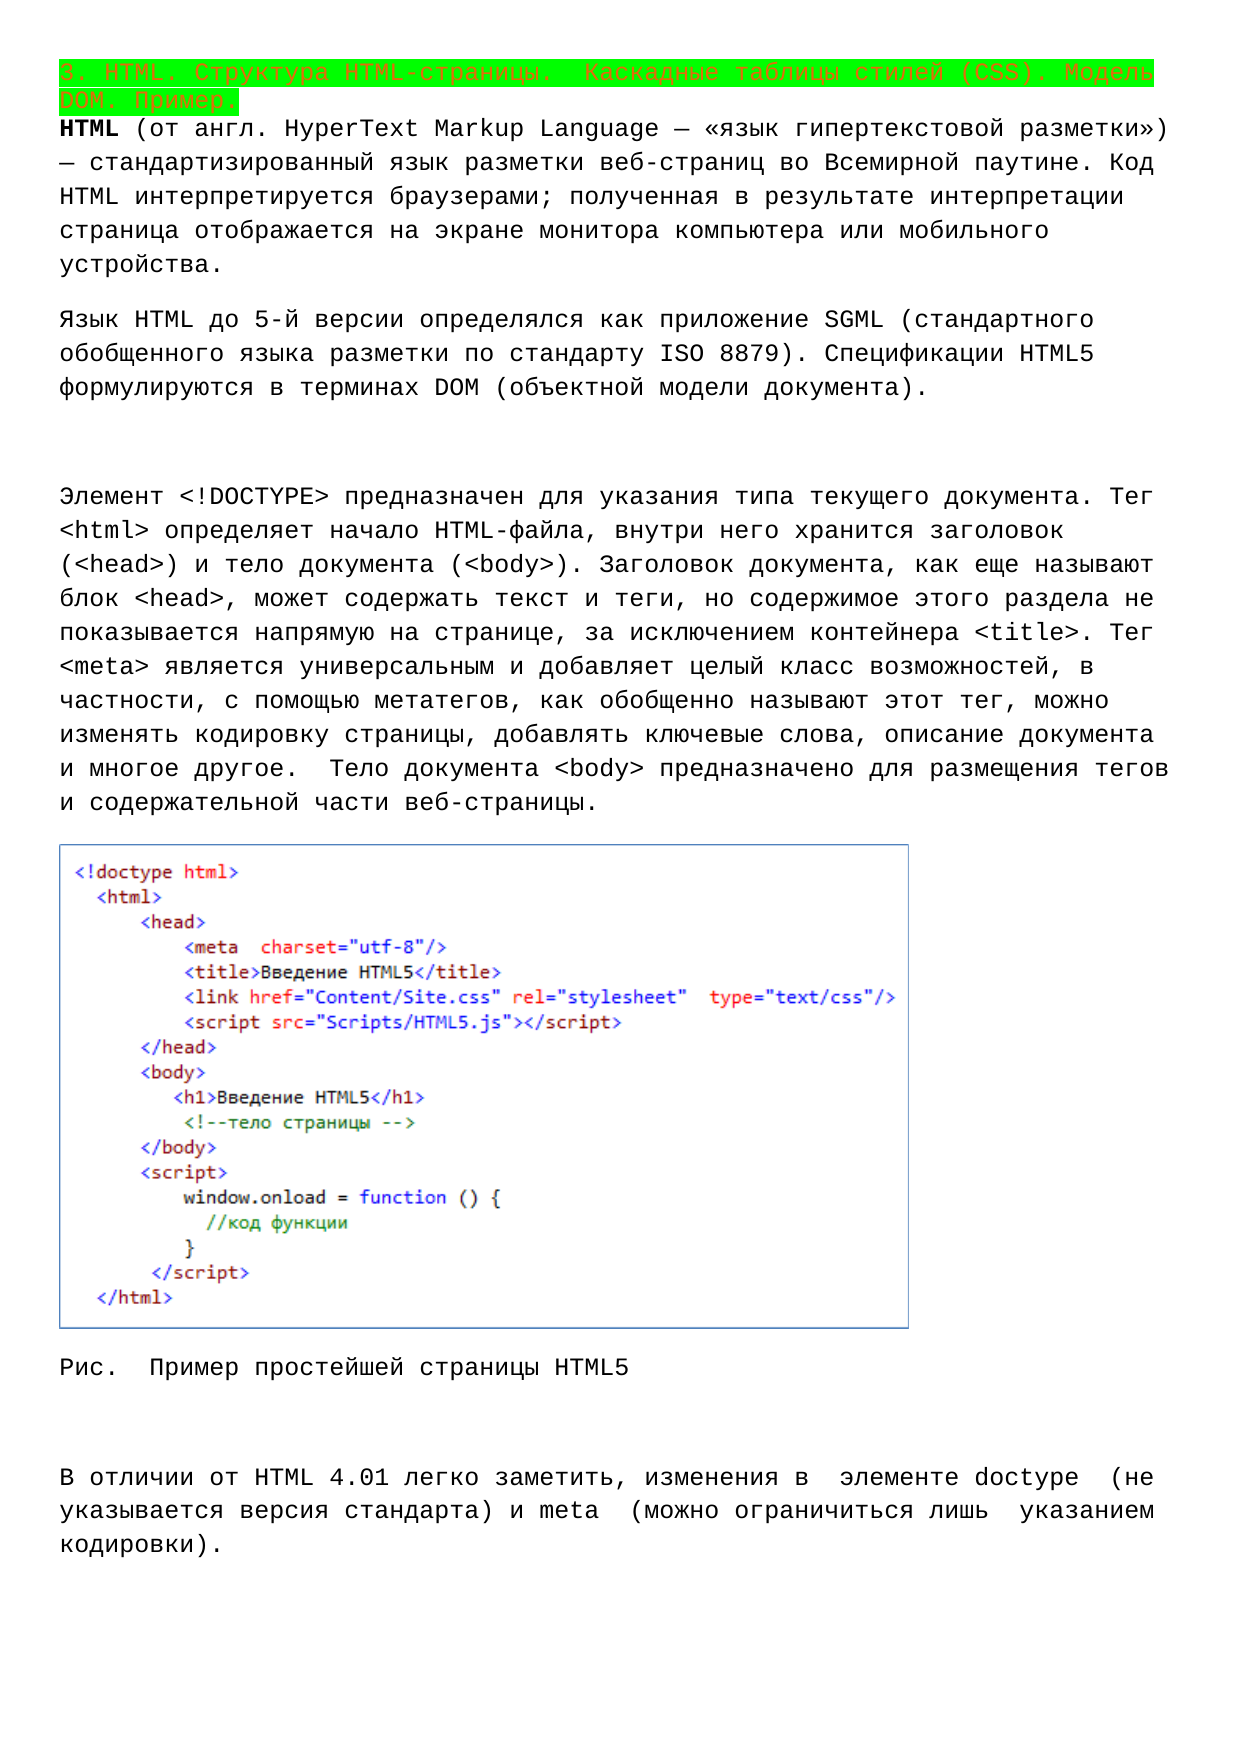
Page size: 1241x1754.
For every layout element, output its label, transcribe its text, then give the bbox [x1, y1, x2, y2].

text Элемент <!DOCTYPE> предназначен для указания типа текущего документа. Тег <html> определяет начало HTML-файла, внутри него хранится заголовок (<head>) и тело документа (<body>). Заголовок документа, как еще называют блок <head>, может содержать текст и теги, но содержимое этого раздела не показывается напрямую на странице, за исключением контейнера <title>. Тег <meta> является универсальным и добавляет целый класс возможностей, в частности, с помощью метатегов, как обобщенно называют этот тег, можно изменять кодировку страницы, добавлять ключевые слова, описание документа и многое другое. Тело документа <body> предназначено для размещения тегов и содержательной части веб-страницы. [59, 484, 1181, 818]
subtitle 3. HTML. Структура HTML-страницы. Каскадные таблицы стилей (CSS). Модель DOM. Пример. [59, 59, 1181, 116]
text Язык HTML до 5-й версии определялся как приложение SGML (стандартного обобщенного языка разметки по стандарту ISO 8879). Спецификации HTML5 формулируются в терминах DOM (объектной модели документа). [59, 306, 1181, 403]
text Рис. Пример простейшей страницы HTML5 [59, 1354, 1181, 1383]
text В отличии от HTML 4.01 легко заметить, изменения в элементе doctype (не указывается версия стандарта) и meta (можно ограничиться лишь указанием кодировки). [59, 1464, 1181, 1560]
picture [59, 844, 909, 1329]
text HTML (от англ. HyperText Markup Language — «язык гипертекстовой разметки») — стандартизированный язык разметки веб-страниц во Всемирной паутине. Код HTML интерпретируется браузерами; полученная в результате интерпретации страница отображается на экране монитора компьютера или мобильного устройства. [59, 116, 1181, 280]
